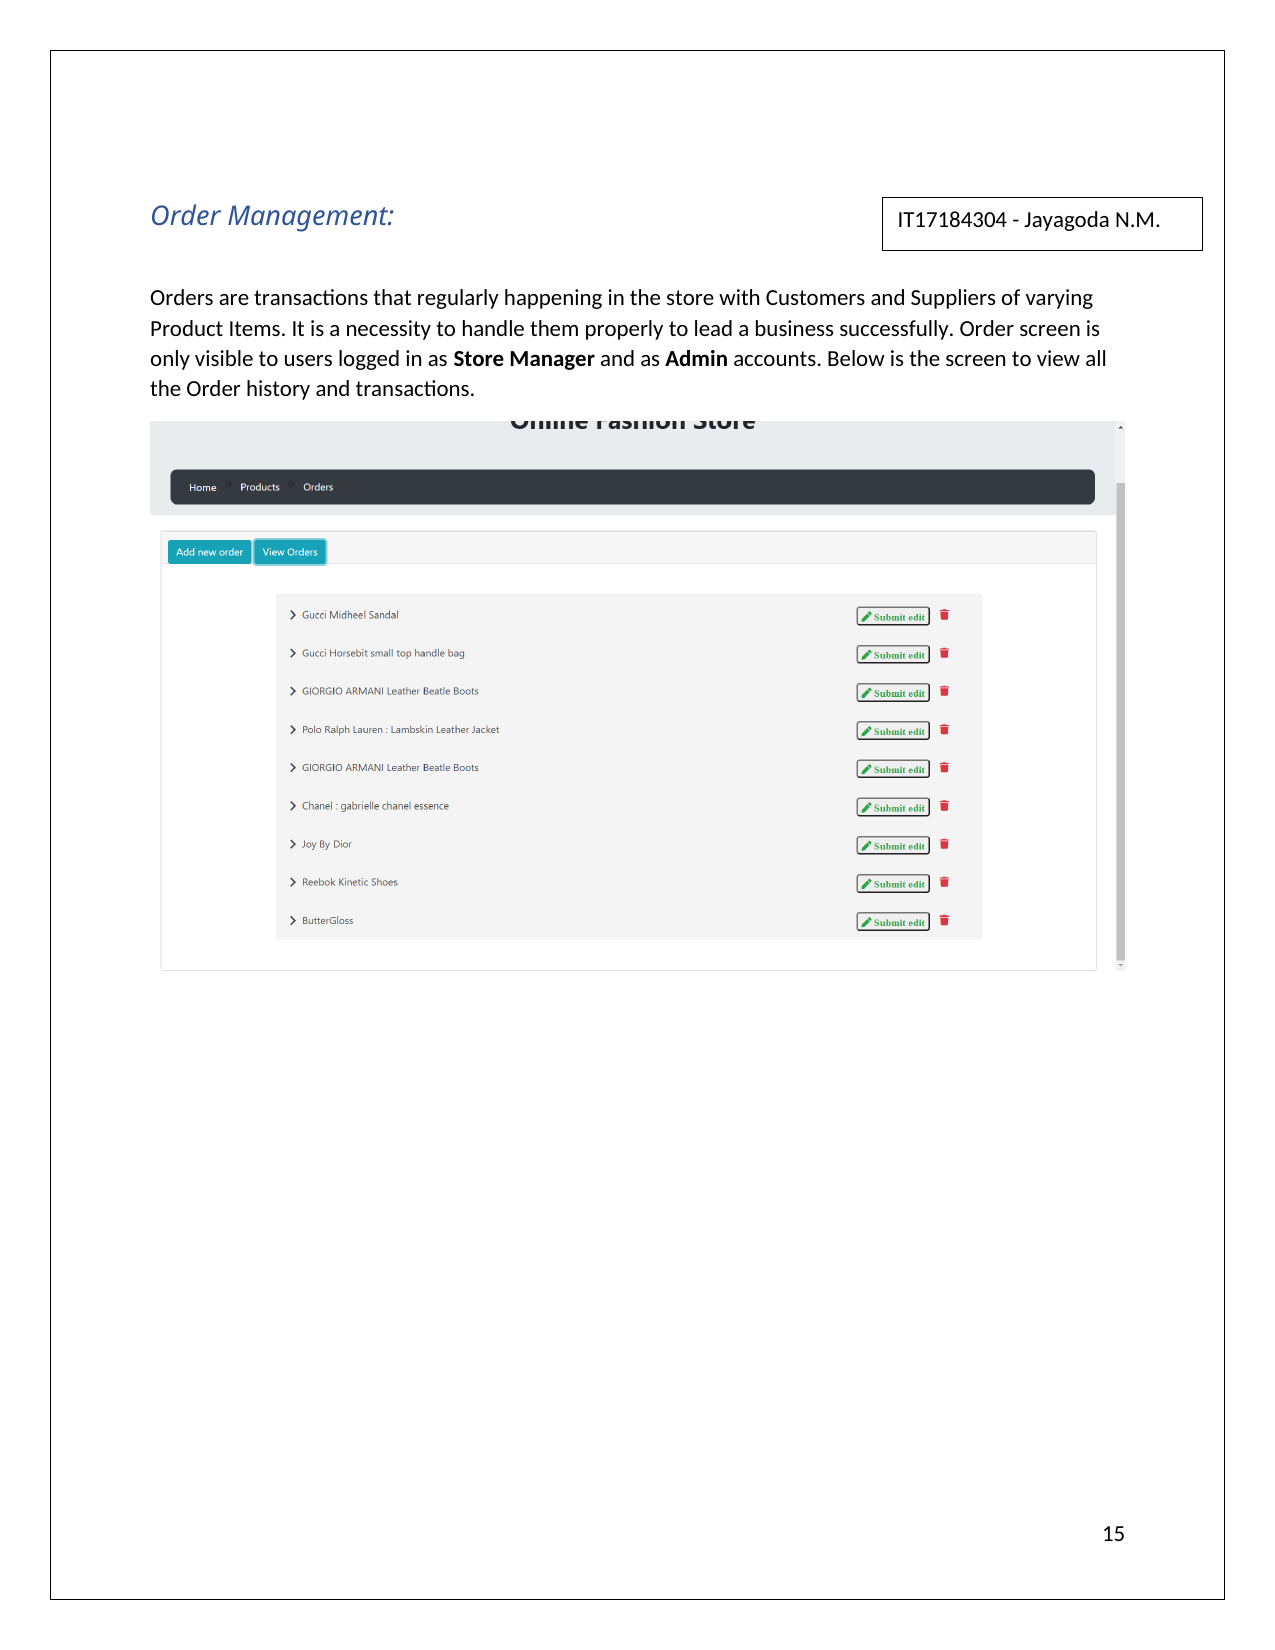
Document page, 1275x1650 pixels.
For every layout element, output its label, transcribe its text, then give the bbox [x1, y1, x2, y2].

picture [150, 421, 1125, 971]
subtitle Order Management: [150, 197, 882, 234]
text Orders are transactions that regularly happening in the store with Customers and Suppliers of varying Product Items. It is a necessity to handle them properly to lead a business successfully. Order screen is only visible to users logged in as Store Manager and as Admin accounts. Below is the screen to view all the Order history and transactions. [150, 283, 1125, 402]
